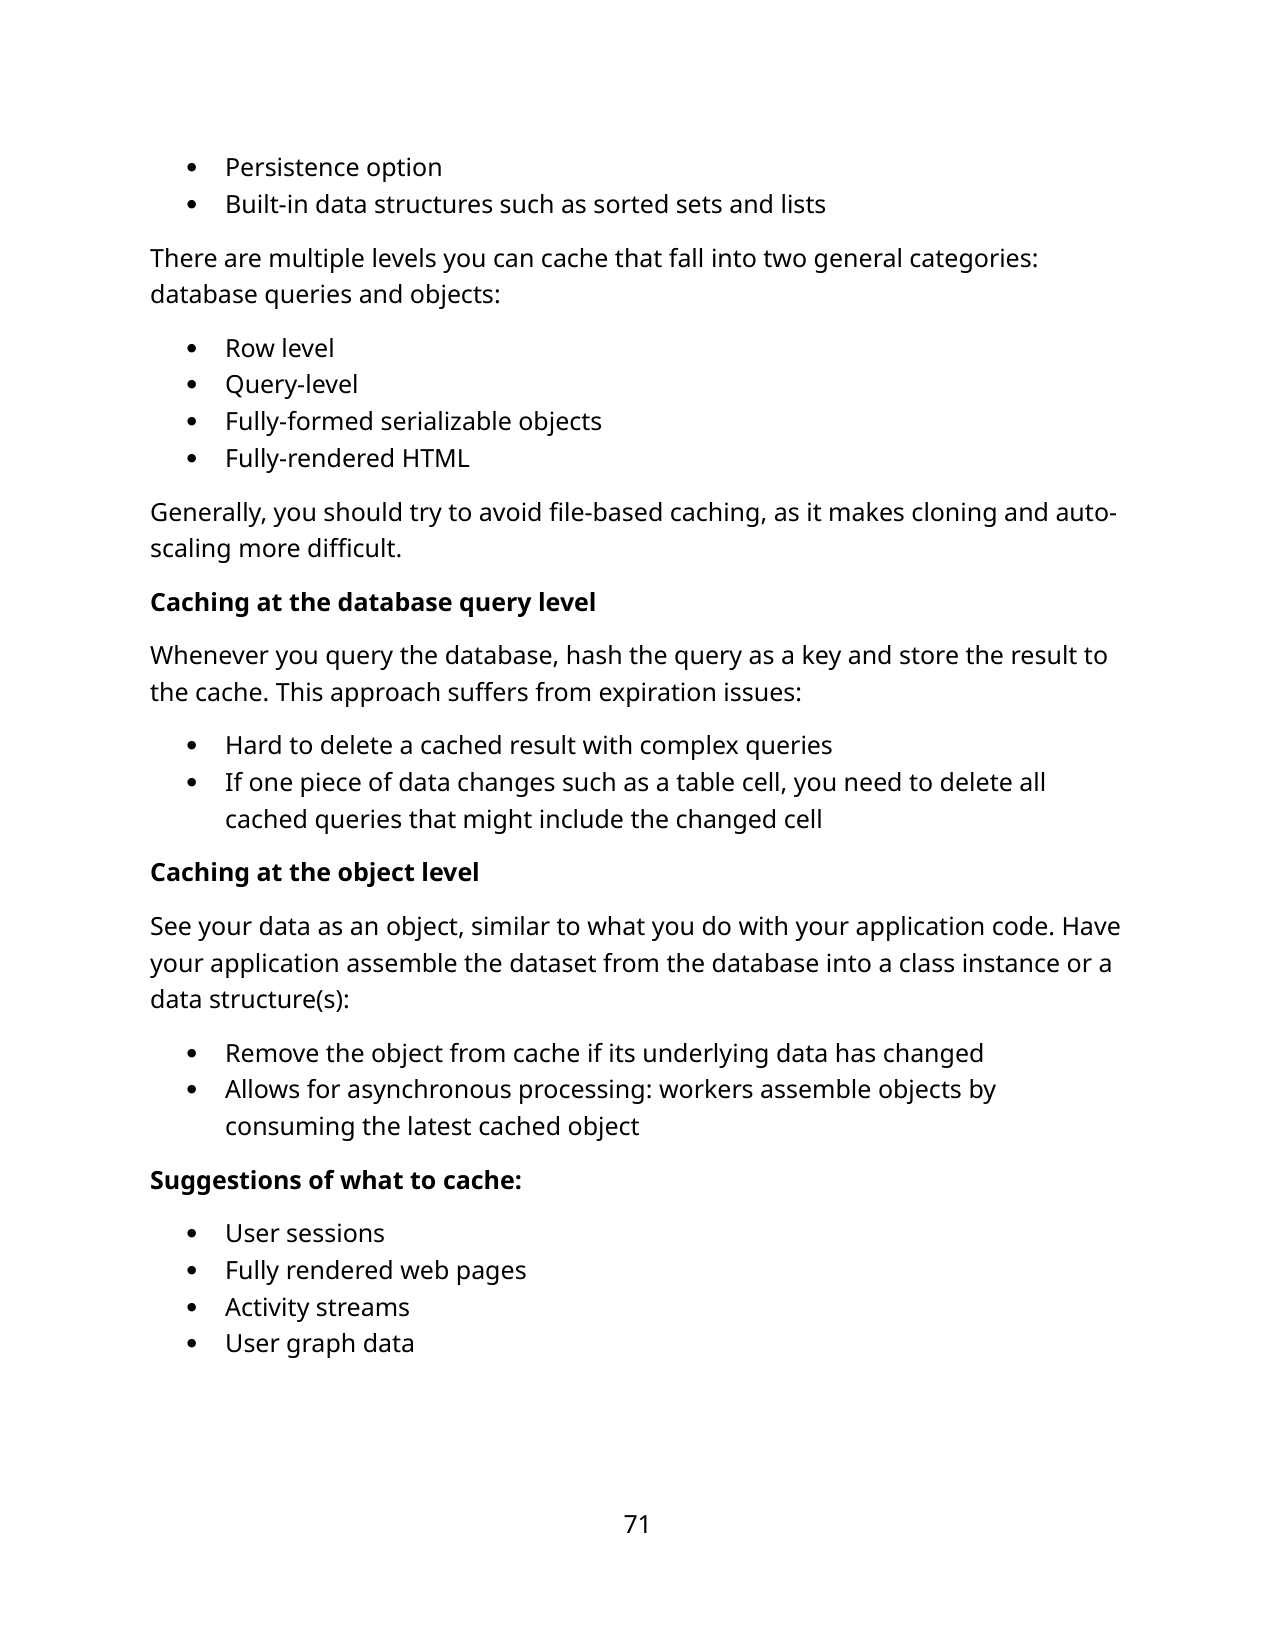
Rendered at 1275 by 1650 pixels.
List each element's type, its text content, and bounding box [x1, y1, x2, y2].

list Query-level [187, 367, 1125, 401]
list User sessions [187, 1216, 1125, 1250]
text Generally, you should try to avoid file-based caching, as it makes cloning and auto-scaling more difficult. [150, 494, 1125, 565]
text Suggestions of what to cache: [150, 1162, 1125, 1196]
list Fully rendered web pages [187, 1253, 1125, 1287]
text Caching at the object level [150, 855, 1125, 889]
text See your data as an object, similar to what you do with your application code. Have your application assemble the dataset from the database into a class instance or a data structure(s): [150, 908, 1125, 1016]
list Built-in data structures such as sorted sets and lists [187, 187, 1125, 221]
list Fully-formed serializable objects [187, 404, 1125, 438]
list Row level [187, 330, 1125, 364]
list Fully-rendered HTML [187, 441, 1125, 475]
list Hard to delete a cached result with complex queries [187, 728, 1125, 762]
list Allows for asynchronous processing: workers assemble objects by consuming the latest cached object [187, 1072, 1125, 1143]
list Persistence option [187, 150, 1125, 184]
text Whenever you query the database, hash the query as a key and store the result to the cache. This approach suffers from expiration issues: [150, 638, 1125, 709]
list Activity streams [187, 1289, 1125, 1323]
text There are multiple levels you can cache that fall into two general categories: database queries and objects: [150, 240, 1125, 311]
list Remove the object from cache if its underlying data has changed [187, 1035, 1125, 1069]
text Caching at the database query level [150, 584, 1125, 618]
list User graph data [187, 1326, 1125, 1360]
list If one piece of data changes such as a table cell, you need to delete all cached queries that might include the changed cell [187, 765, 1125, 836]
